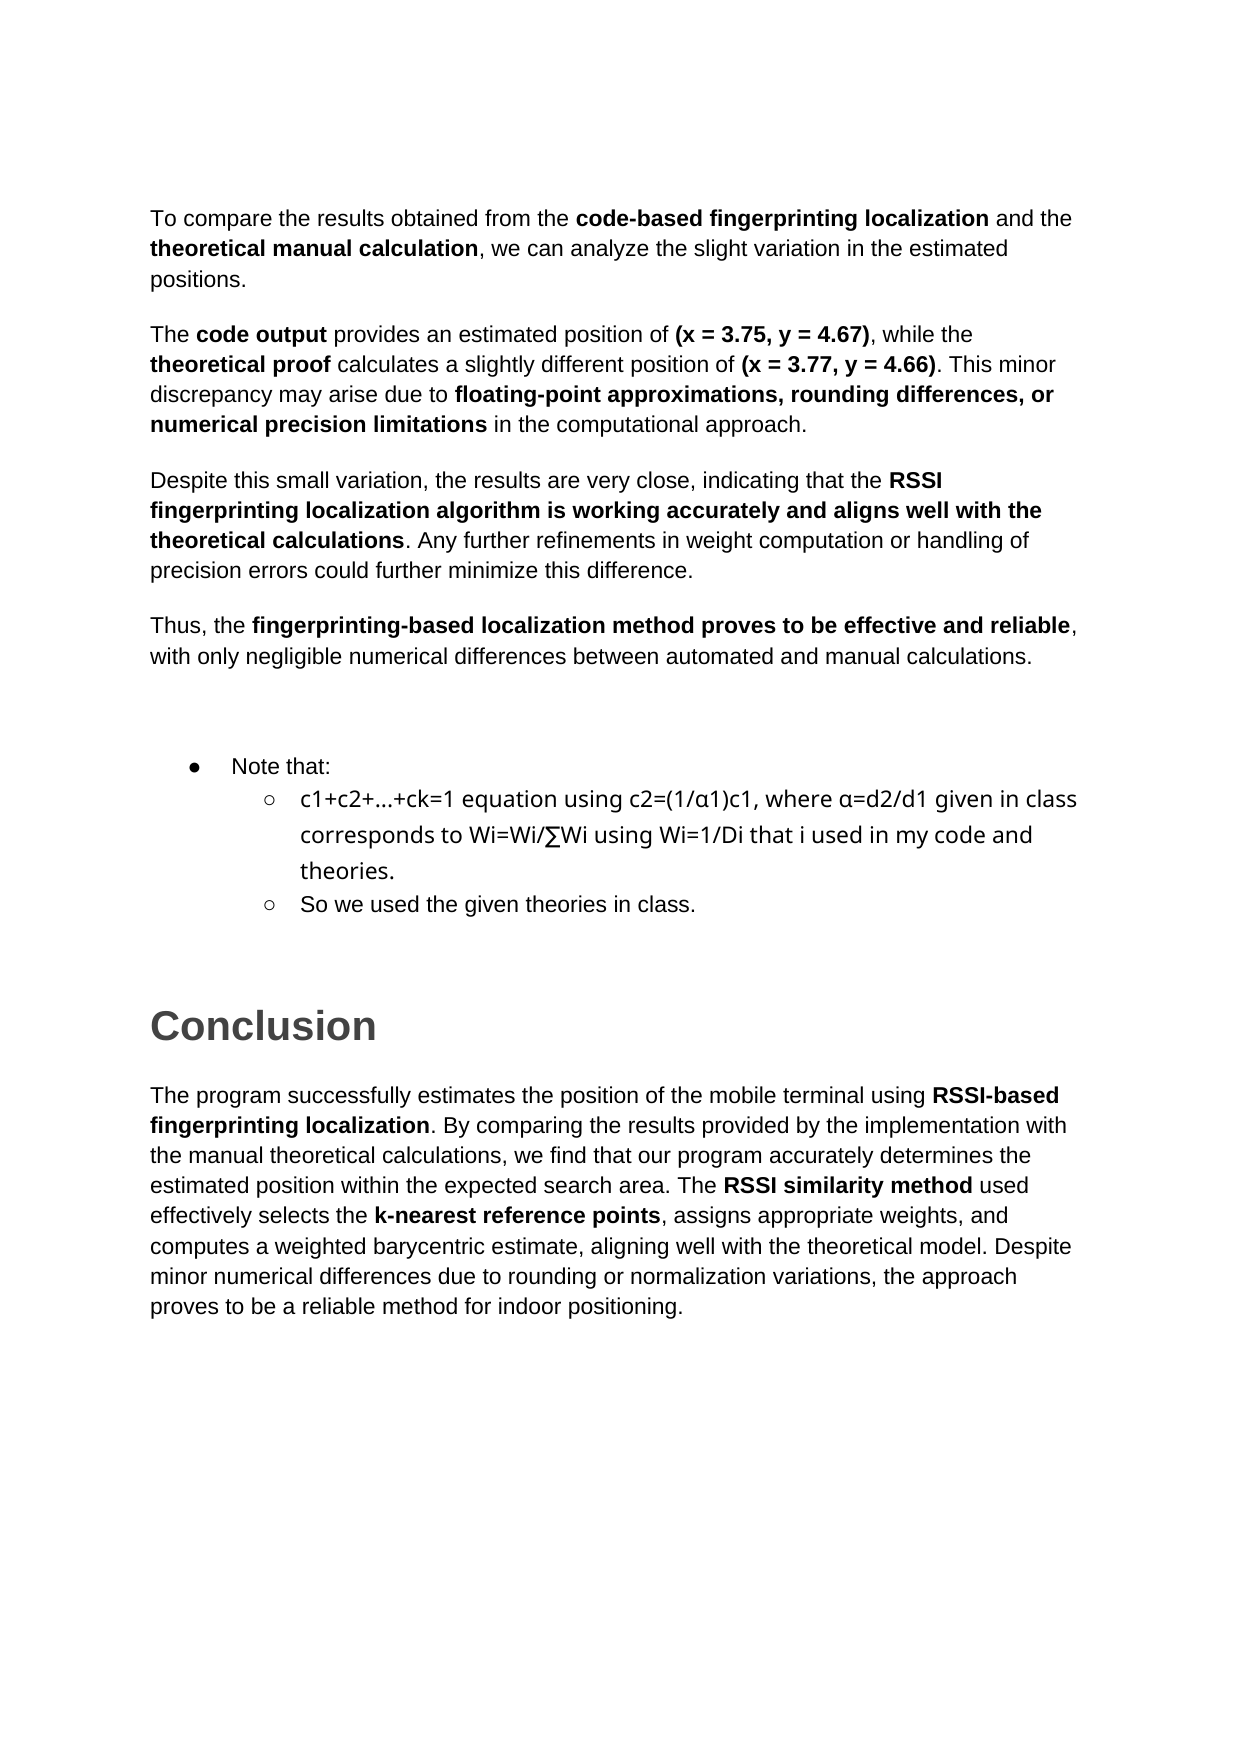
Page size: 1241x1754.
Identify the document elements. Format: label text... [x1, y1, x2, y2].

list Note that: [187, 753, 1090, 779]
list So we used the given theories in class. [262, 891, 1090, 917]
text The code output provides an estimated position of (x = 3.75, y = 4.67), while the theoretical proof calculates a slightly different position of (x = 3.77, y = 4.66). This minor discrepancy may arise due to floating-point approximations, rounding differences, or numerical precision limitations in the computational approach. [150, 321, 1090, 438]
list c1​+c2​+...+ck​=1 equation using c2​=(1/α1)​c1, where α=d2/​d1​​ given in class corresponds to Wi​=Wi/∑Wi​ using Wi​=1/Di that i used in my code and theories​​. [262, 783, 1090, 886]
text Despite this small variation, the results are very close, indicating that the RSSI fingerprinting localization algorithm is working accurately and aligns well with the theoretical calculations. Any further refinements in weight computation or handling of precision errors could further minimize this difference. [150, 467, 1090, 584]
text To compare the results obtained from the code-based fingerprinting localization and the theoretical manual calculation, we can analyze the slight variation in the estimated positions. [150, 205, 1090, 292]
subtitle Conclusion [150, 1002, 1090, 1049]
text Thus, the fingerprinting-based localization method proves to be effective and reliable, with only negligible numerical differences between automated and manual calculations. [150, 612, 1090, 669]
text The program successfully estimates the position of the mobile terminal using RSSI-based fingerprinting localization. By comparing the results provided by the implementation with the manual theoretical calculations, we find that our program accurately determines the estimated position within the expected search area. The RSSI similarity method used effectively selects the k-nearest reference points, assigns appropriate weights, and computes a weighted barycentric estimate, aligning well with the theoretical model. Despite minor numerical differences due to rounding or normalization variations, the approach proves to be a reliable method for indoor positioning. [150, 1082, 1090, 1319]
